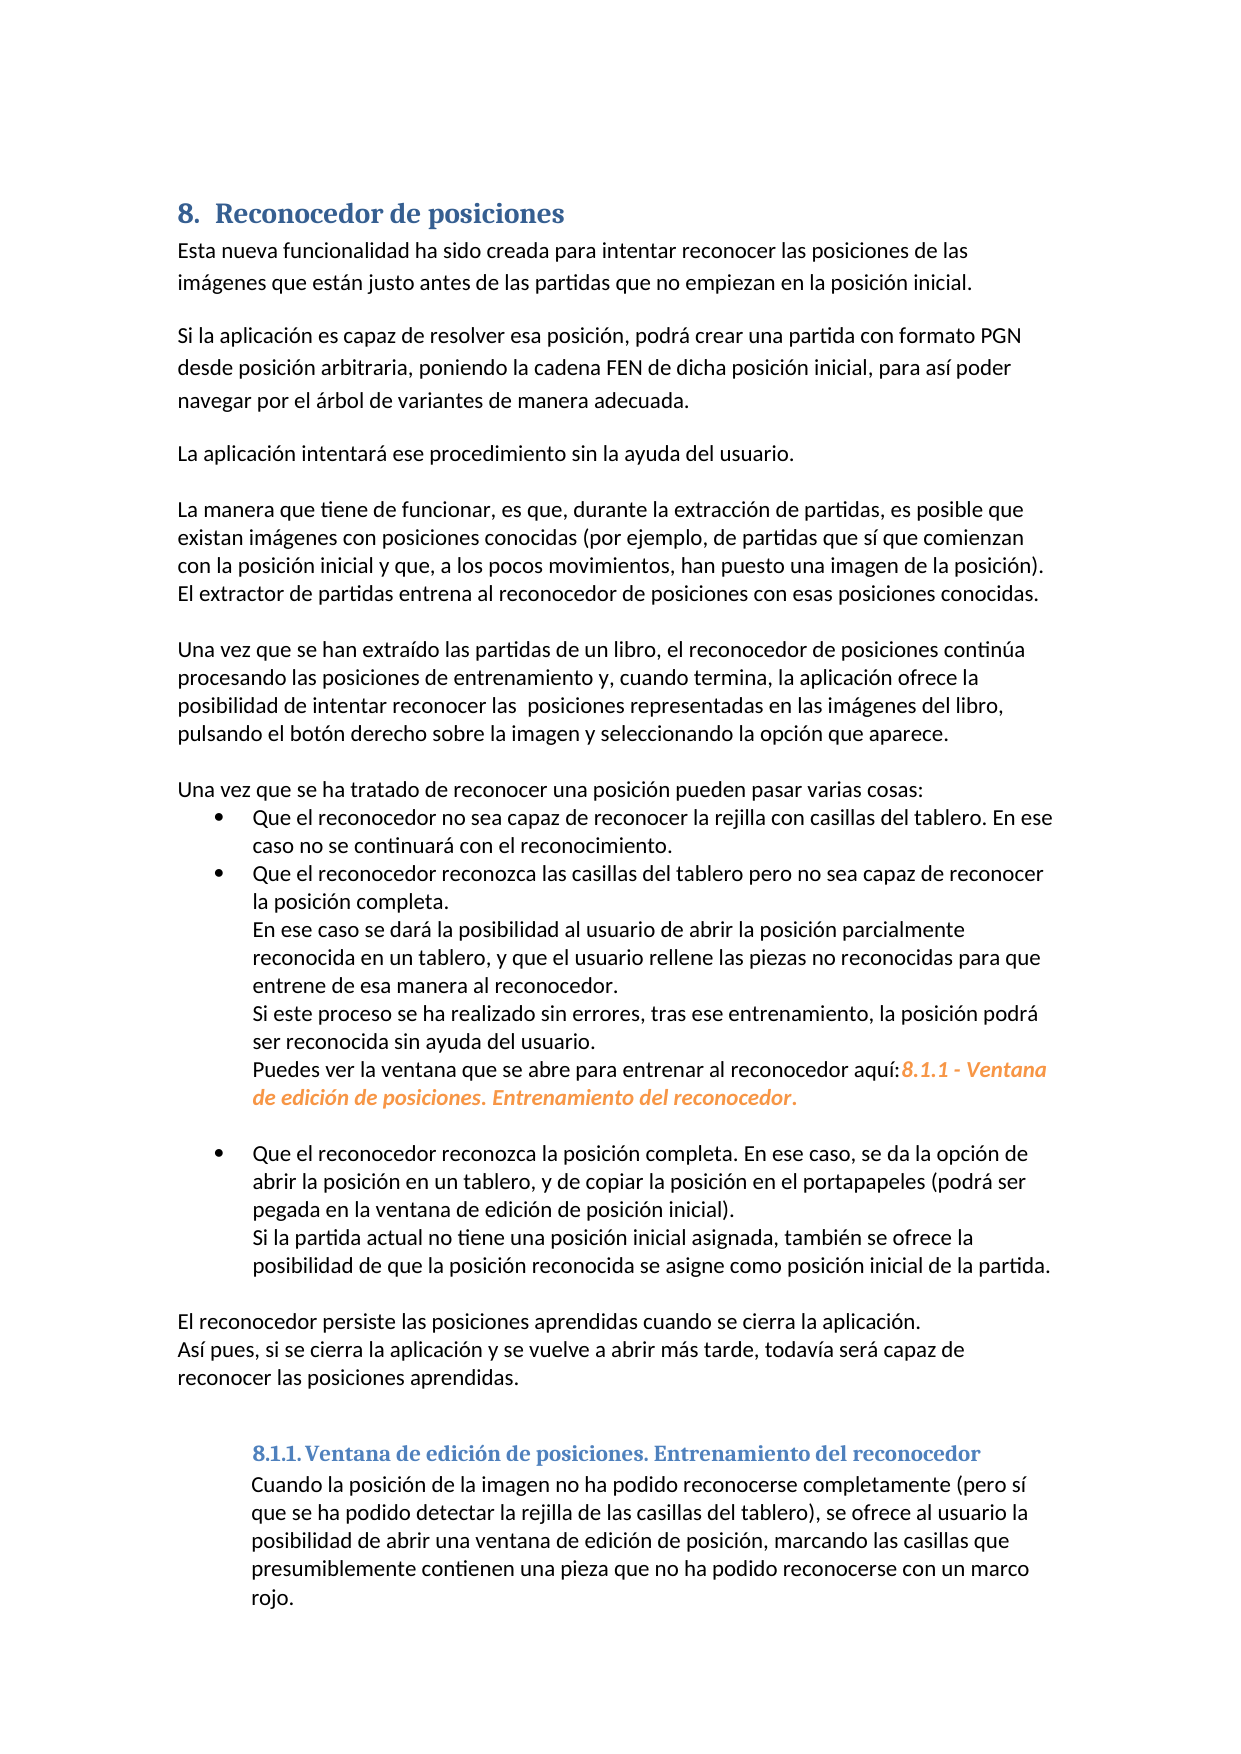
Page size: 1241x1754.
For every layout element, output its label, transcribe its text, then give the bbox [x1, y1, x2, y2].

text El extractor de partidas entrena al reconocedor de posiciones con esas posiciones conocidas. [177, 579, 1063, 607]
list Que el reconocedor no sea capaz de reconocer la rejilla con casillas del tablero. En ese caso no se continuará con el reconocimiento. [215, 803, 1063, 859]
text La aplicación intentará ese procedimiento sin la ayuda del usuario. [177, 439, 1063, 467]
text Así pues, si se cierra la aplicación y se vuelve a abrir más tarde, todavía será capaz de reconocer las posiciones aprendidas. [177, 1335, 1063, 1391]
subtitle Reconocedor de posiciones [177, 198, 1063, 231]
text Si este proceso se ha realizado sin errores, tras ese entrenamiento, la posición podrá ser reconocida sin ayuda del usuario. [252, 999, 1063, 1055]
text Cuando la posición de la imagen no ha podido reconocerse completamente (pero sí que se ha podido detectar la rejilla de las casillas del tablero), se ofrece al usuario la posibilidad de abrir una ventana de edición de posición, marcando las casillas que presumiblemente contienen una pieza que no ha podido reconocerse con un marco rojo. [251, 1471, 1063, 1611]
text La manera que tiene de funcionar, es que, durante la extracción de partidas, es posible que existan imágenes con posiciones conocidas (por ejemplo, de partidas que sí que comienzan con la posición inicial y que, a los pocos movimientos, han puesto una imagen de la posición). [177, 495, 1063, 579]
list Que el reconocedor reconozca las casillas del tablero pero no sea capaz de reconocer la posición completa. [215, 859, 1063, 915]
text Una vez que se han extraído las partidas de un libro, el reconocedor de posiciones continúa procesando las posiciones de entrenamiento y, cuando termina, la aplicación ofrece la posibilidad de intentar reconocer las posiciones representadas en las imágenes del libro, pulsando el botón derecho sobre la imagen y seleccionando la opción que aparece. [177, 635, 1063, 747]
text Una vez que se ha tratado de reconocer una posición pueden pasar varias cosas: [177, 775, 1063, 803]
list Que el reconocedor reconozca la posición completa. En ese caso, se da la opción de abrir la posición en un tablero, y de copiar la posición en el portapapeles (podrá ser pegada en la ventana de edición de posición inicial). [215, 1139, 1063, 1223]
subtitle Ventana de edición de posiciones. Entrenamiento del reconocedor [252, 1440, 1063, 1467]
text El reconocedor persiste las posiciones aprendidas cuando se cierra la aplicación. [177, 1307, 1063, 1335]
text Si la aplicación es capaz de resolver esa posición, podrá crear una partida con formato PGN desde posición arbitraria, poniendo la cadena FEN de dicha posición inicial, para así poder navegar por el árbol de variantes de manera adecuada. [177, 321, 1063, 414]
text Esta nueva funcionalidad ha sido creada para intentar reconocer las posiciones de las imágenes que están justo antes de las partidas que no empiezan en la posición inicial. [177, 236, 1063, 296]
text En ese caso se dará la posibilidad al usuario de abrir la posición parcialmente reconocida en un tablero, y que el usuario rellene las piezas no reconocidas para que entrene de esa manera al reconocedor. [252, 915, 1063, 999]
text Si la partida actual no tiene una posición inicial asignada, también se ofrece la posibilidad de que la posición reconocida se asigne como posición inicial de la partida. [252, 1223, 1063, 1279]
text Puedes ver la ventana que se abre para entrenar al reconocedor aquí:8.1.1 - Ventana de edición de posiciones. Entrenamiento del reconocedor. [252, 1055, 1063, 1111]
